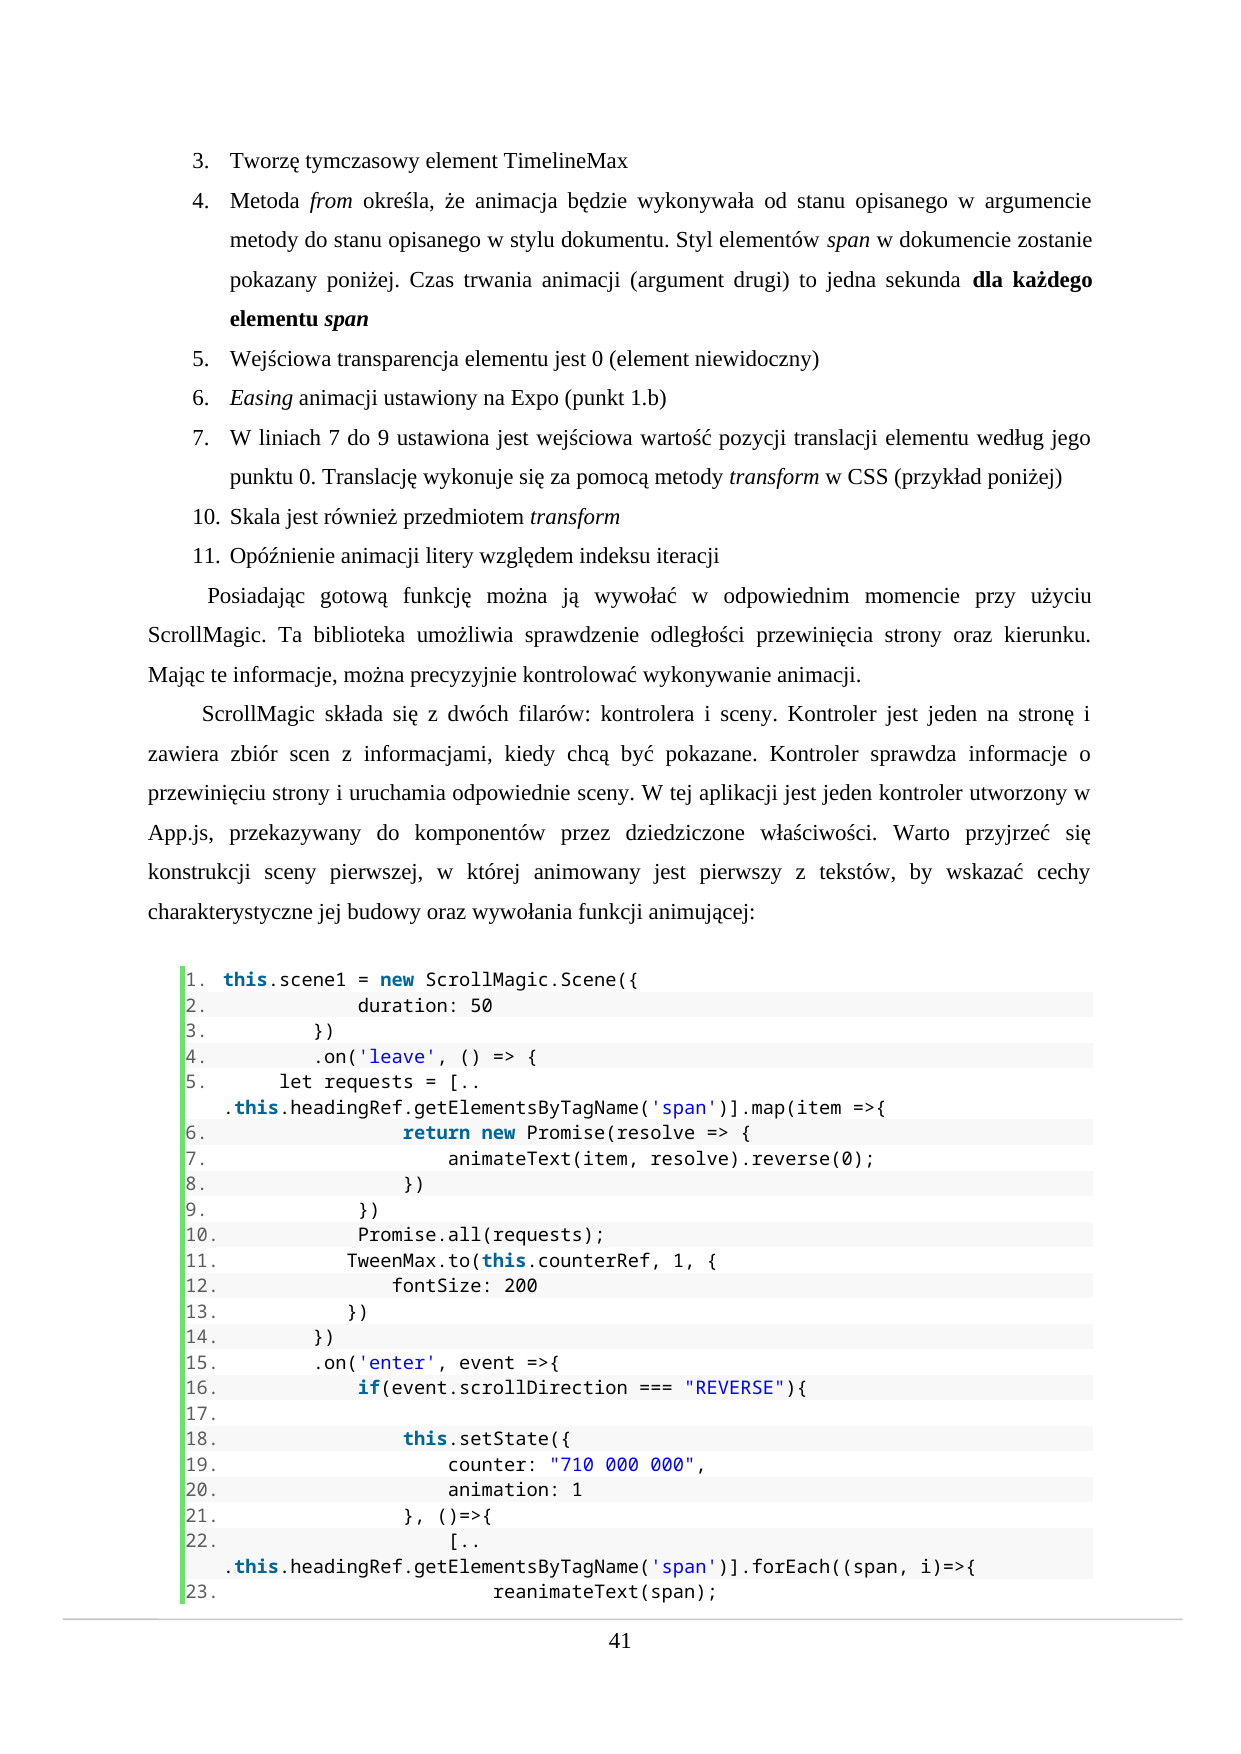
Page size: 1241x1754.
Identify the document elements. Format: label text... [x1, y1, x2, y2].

list TweenMax.to(this.counterRef, 1, { [185, 1247, 1093, 1273]
list .on('enter', event =>{ [185, 1349, 1093, 1375]
list this.setState({ [185, 1426, 1093, 1451]
list }) [185, 1171, 1093, 1196]
list if(event.scrollDirection === "REVERSE"){ [185, 1375, 1093, 1400]
list reanimateText(span); [185, 1579, 1093, 1604]
list animateText(item, resolve).reverse(0); [185, 1145, 1093, 1171]
list }) [185, 1196, 1093, 1222]
list }) [185, 1324, 1093, 1349]
list }) [185, 1017, 1093, 1043]
list Metoda from określa, że animacja będzie wykonywała od stanu opisanego w argumencie metody do stanu opisanego w stylu dokumentu. Styl elementów span w dokumencie zostanie pokazany poniżej. Czas trwania animacji (argument drugi) to jedna sekunda dla każdego elementu span [192, 187, 1093, 332]
text ScrollMagic składa się z dwóch filarów: kontrolera i sceny. Kontroler jest jeden na stronę i zawiera zbiór scen z informacjami, kiedy chcą być pokazane. Kontroler sprawdza informacje o przewinięciu strony i uruchamia odpowiednie sceny. W tej aplikacji jest jeden kontroler utworzony w App.js, przekazywany do komponentów przez dziedziczone właściwości. Warto przyjrzeć się konstrukcji sceny pierwszej, w której animowany jest pierwszy z tekstów, by wskazać cechy charakterystyczne jej budowy oraz wywołania funkcji animującej: [148, 700, 1093, 924]
list Opóźnienie animacji litery względem indeksu iteracji [192, 542, 1093, 569]
list [...this.headingRef.getElementsByTagName('span')].forEach((span, i)=>{ [185, 1528, 1093, 1579]
list duration: 50 [185, 992, 1093, 1017]
list animation: 1 [185, 1477, 1093, 1502]
list Tworzę tymczasowy element TimelineMax [192, 148, 1093, 174]
list counter: "710 000 000", [185, 1451, 1093, 1477]
list Skala jest również przedmiotem transform [192, 503, 1093, 529]
list .on('leave', () => { [185, 1043, 1093, 1068]
list return new Promise(resolve => { [185, 1119, 1093, 1145]
list fontSize: 200 [185, 1273, 1093, 1298]
list Promise.all(requests); [185, 1222, 1093, 1247]
list Easing animacji ustawiony na Expo (punkt 1.b) [192, 384, 1093, 411]
list }, ()=>{ [185, 1502, 1093, 1528]
list let requests = [...this.headingRef.getElementsByTagName('span')].map(item =>{ [185, 1068, 1093, 1119]
list W liniach 7 do 9 ustawiona jest wejściowa wartość pozycji translacji elementu według jego punktu 0. Translację wykonuje się za pomocą metody transform w CSS (przykład poniżej) [192, 424, 1093, 490]
list Wejściowa transparencja elementu jest 0 (element niewidoczny) [192, 345, 1093, 371]
text Posiadając gotową funkcję można ją wywołać w odpowiednim momencie przy użyciu ScrollMagic. Ta biblioteka umożliwia sprawdzenie odległości przewinięcia strony oraz kierunku. Mając te informacje, można precyzyjnie kontrolować wykonywanie animacji. [148, 582, 1093, 687]
list this.scene1 = new ScrollMagic.Scene({ [185, 966, 1093, 992]
list }) [185, 1298, 1093, 1324]
